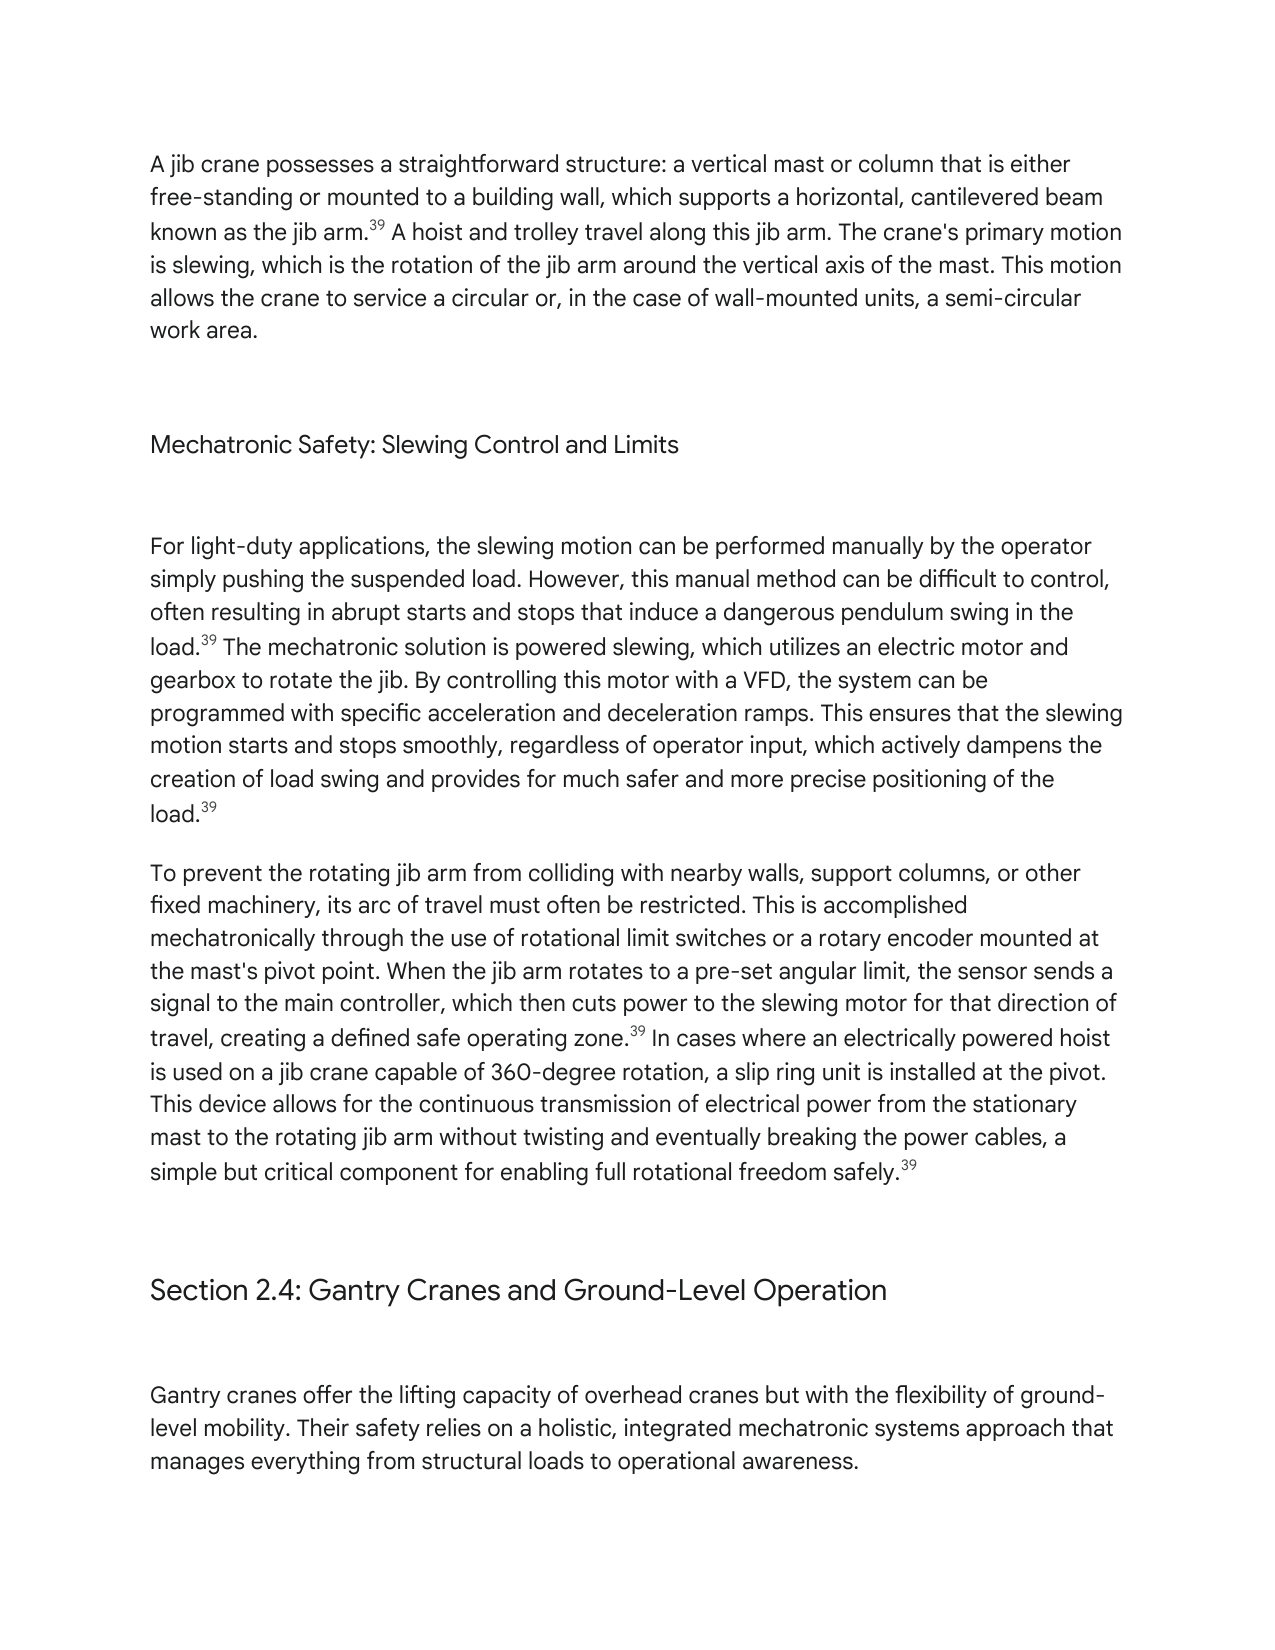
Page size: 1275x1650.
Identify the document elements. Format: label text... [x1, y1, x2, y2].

text For light-duty applications, the slewing motion can be performed manually by the operator simply pushing the suspended load. However, this manual method can be difficult to control, often resulting in abrupt starts and stops that induce a dangerous pendulum swing in the load.39 The mechatronic solution is powered slewing, which utilizes an electric motor and gearbox to rotate the jib. By controlling this motor with a VFD, the system can be programmed with specific acceleration and deceleration ramps. This ensures that the slewing motion starts and stops smoothly, regardless of operator input, which actively dampens the creation of load swing and provides for much safer and more precise positioning of the load.39 [150, 532, 1125, 829]
text Gantry cranes offer the lifting capacity of overhead cranes but with the flexibility of ground-level mobility. Their safety relies on a holistic, integrated mechatronic systems approach that manages everything from structural loads to operational awareness. [150, 1381, 1125, 1476]
subtitle Mechatronic Safety: Slewing Control and Limits [150, 429, 1125, 461]
text To prevent the rotating jib arm from colliding with nearby walls, support columns, or other fixed machinery, its arc of travel must often be restricted. This is accomplished mechatronically through the use of rotational limit switches or a rotary encoder mounted at the mast's pivot point. When the jib arm rotates to a pre-set angular limit, the sensor sends a signal to the main controller, which then cuts power to the slewing motor for that direction of travel, creating a defined safe operating zone.39 In cases where an electrically powered hoist is used on a jib crane capable of 360-degree rotation, a slip ring unit is installed at the pivot. This device allows for the continuous transmission of electrical power from the stationary mast to the rotating jib arm without twisting and eventually breaking the power cables, a simple but critical component for enabling full rotational freedom safely.39 [150, 859, 1125, 1188]
text A jib crane possesses a straightforward structure: a vertical mast or column that is either free-standing or mounted to a building wall, which supports a horizontal, cantilevered beam known as the jib arm.39 A hoist and trolley travel along this jib arm. The crane's primary motion is slewing, which is the rotation of the jib arm around the vertical axis of the mast. This motion allows the crane to service a circular or, in the case of wall-mounted units, a semi-circular work area. [150, 150, 1125, 345]
subtitle Section 2.4: Gantry Cranes and Ground-Level Operation [150, 1272, 1125, 1309]
